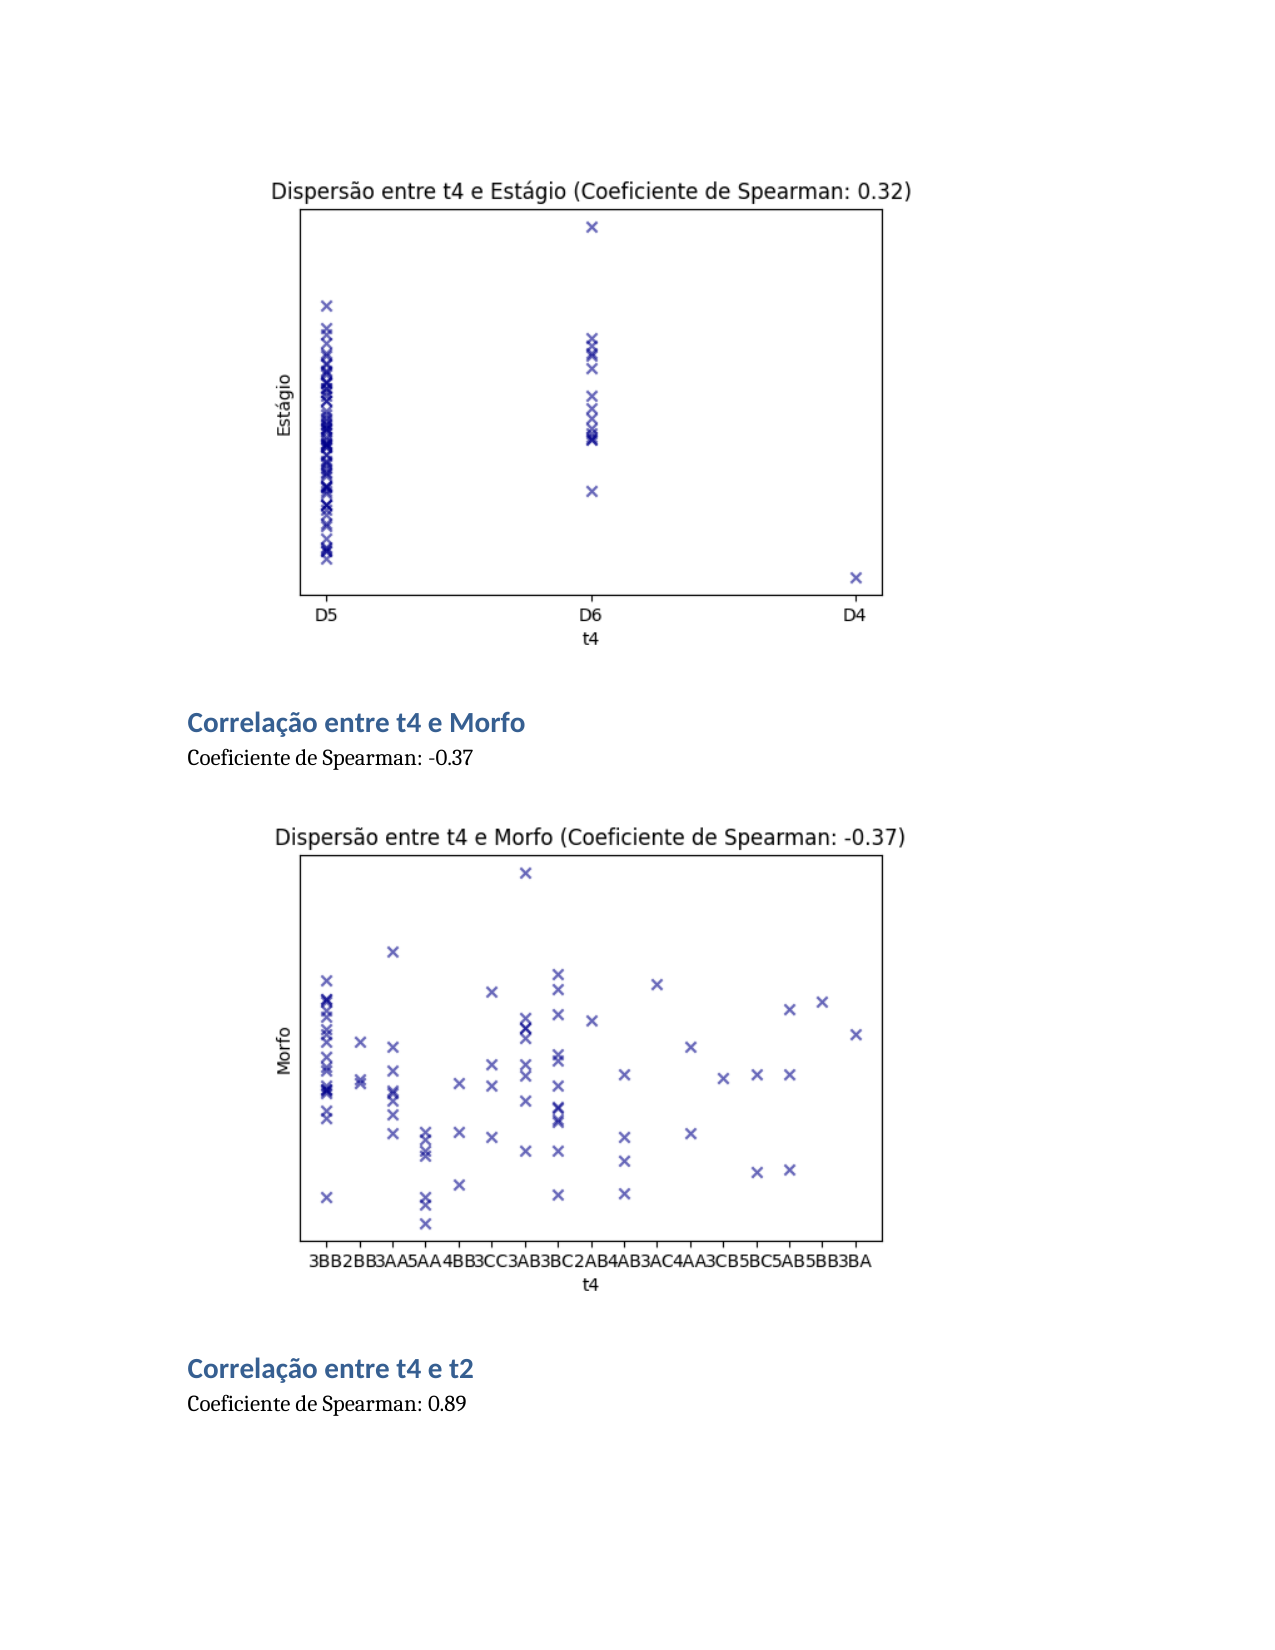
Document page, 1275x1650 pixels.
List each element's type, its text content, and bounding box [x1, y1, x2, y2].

subtitle Correlação entre t4 e t2 [187, 1350, 1087, 1385]
picture [206, 795, 957, 1296]
picture [206, 150, 957, 650]
subtitle Correlação entre t4 e Morfo [187, 704, 1087, 739]
text Coeficiente de Spearman: -0.37 [187, 745, 1087, 771]
text Coeficiente de Spearman: 0.89 [187, 1391, 1087, 1417]
